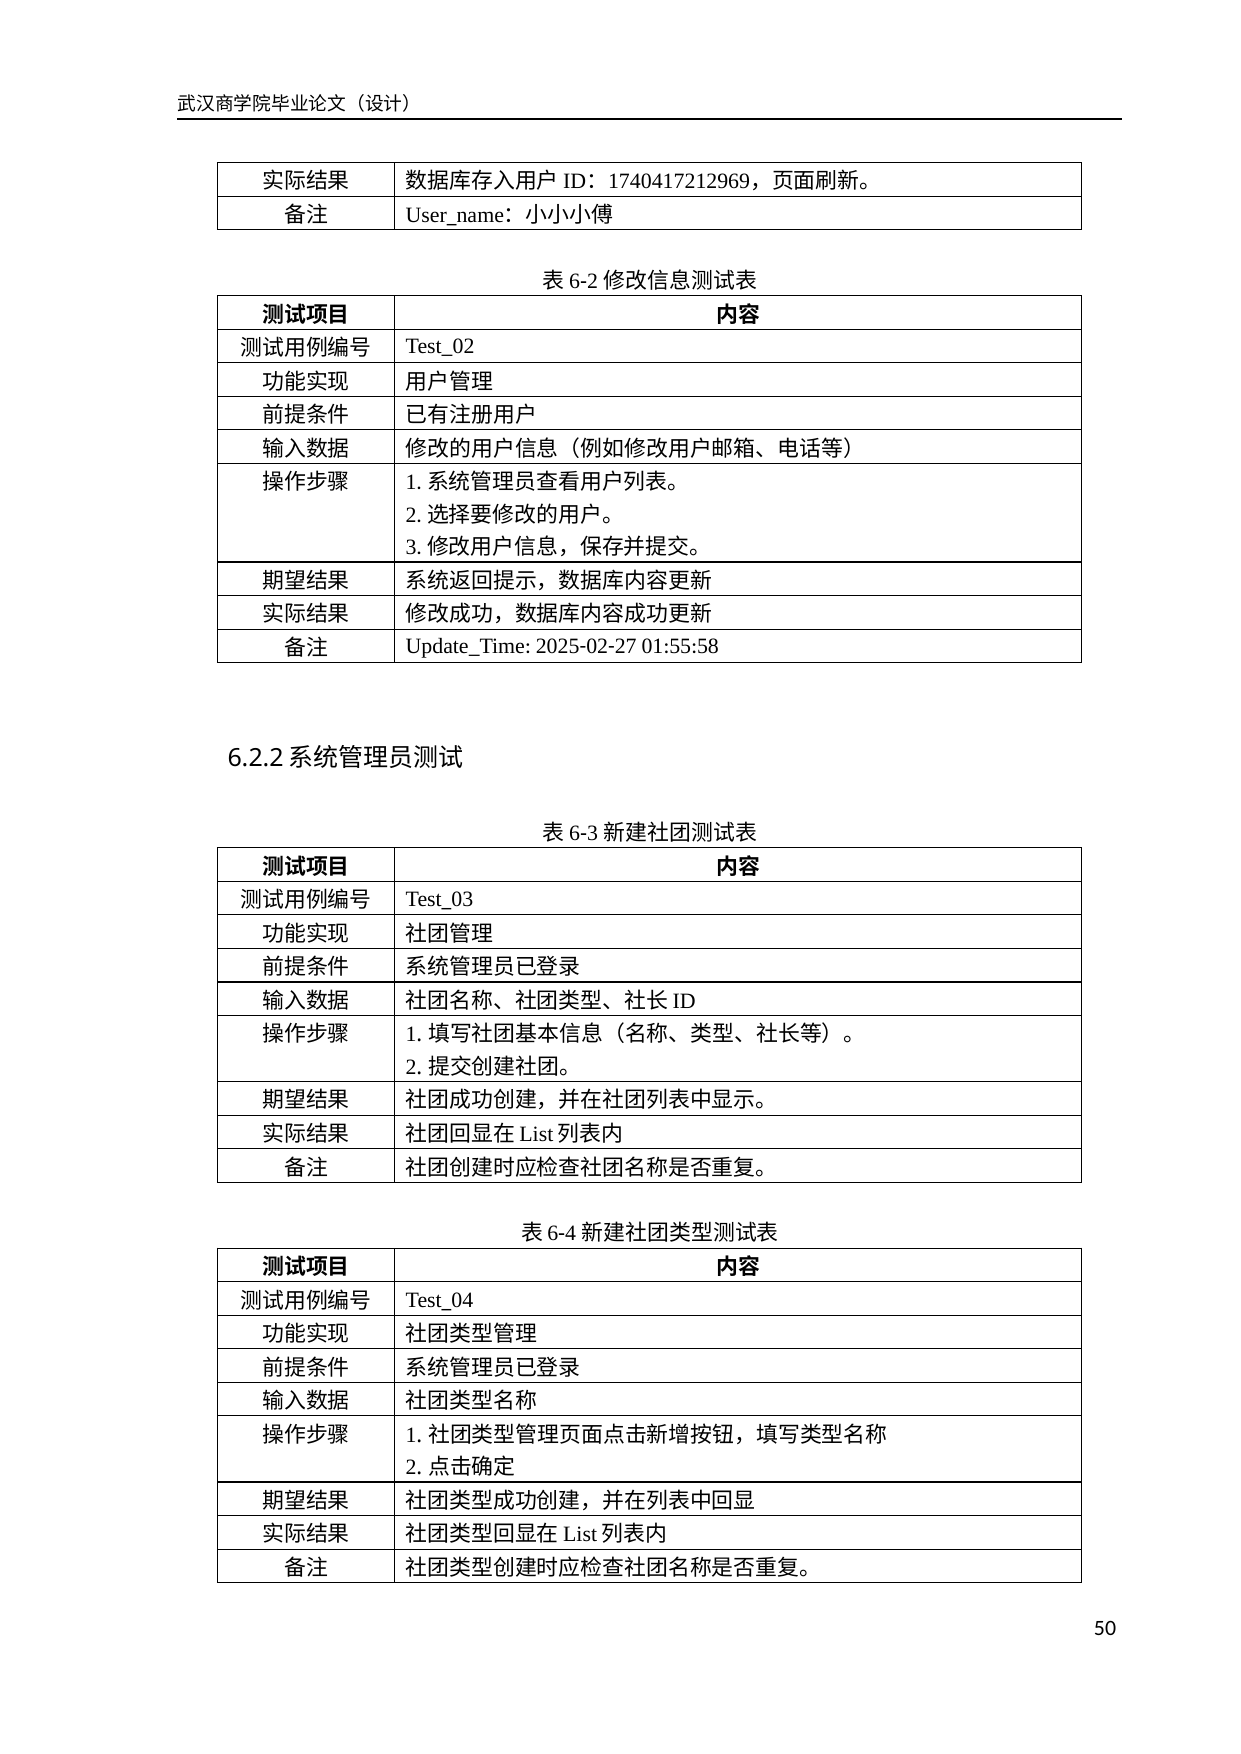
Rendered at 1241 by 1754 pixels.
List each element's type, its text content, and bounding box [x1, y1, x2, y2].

table_cell 备注 [218, 1149, 394, 1182]
table_cell 社团类型回显在List列表内 [395, 1516, 1081, 1548]
table_cell 功能实现 [218, 1316, 394, 1348]
table_cell 1. 社团类型管理页面点击新增按钮，填写类型名称 2. 点击确定 [395, 1416, 1081, 1481]
table_cell 操作步骤 [218, 1016, 394, 1081]
table_cell Update_Time: 2025-02-27 01:55:58 [395, 630, 1081, 662]
table_cell 期望结果 [218, 563, 394, 595]
table_cell 期望结果 [218, 1082, 394, 1114]
table_cell 备注 [218, 197, 394, 229]
table_cell 操作步骤 [218, 464, 394, 561]
table_cell 操作步骤 [218, 1416, 394, 1481]
table_cell 社团类型创建时应检查社团名称是否重复。 [395, 1550, 1081, 1582]
table_cell 系统返回提示，数据库内容更新 [395, 563, 1081, 595]
table_cell 社团类型名称 [395, 1383, 1081, 1415]
table_cell 社团名称、社团类型、社长ID [395, 983, 1081, 1015]
table_cell 备注 [218, 1550, 394, 1582]
table_cell 实际结果 [218, 1516, 394, 1548]
table_cell 1. 系统管理员查看用户列表。 2. 选择要修改的用户。 3. 修改用户信息，保存并提交。 [395, 464, 1081, 561]
text 表6-2 修改信息测试表 [177, 263, 1122, 295]
table_cell Test_02 [395, 330, 1081, 362]
table_header 内容 [395, 848, 1081, 881]
table_cell 测试用例编号 [218, 330, 394, 362]
table_cell 实际结果 [218, 596, 394, 628]
table_cell User_name：小小小傅 [395, 197, 1081, 229]
table_cell 已有注册用户 [395, 397, 1081, 429]
table_cell 社团回显在List列表内 [395, 1116, 1081, 1148]
table_cell 社团管理 [395, 915, 1081, 948]
table_cell 前提条件 [218, 949, 394, 981]
table_cell 输入数据 [218, 983, 394, 1015]
table_cell Test_04 [395, 1282, 1081, 1315]
table_cell 测试用例编号 [218, 1282, 394, 1315]
table_cell 系统管理员已登录 [395, 949, 1081, 981]
table_cell 实际结果 [218, 1116, 394, 1148]
table_cell 输入数据 [218, 1383, 394, 1415]
table_cell 备注 [218, 630, 394, 662]
table_cell 系统管理员已登录 [395, 1349, 1081, 1382]
text 表6-4 新建社团类型测试表 [177, 1215, 1122, 1248]
table_header 测试项目 [218, 848, 394, 881]
table_header 内容 [395, 1249, 1081, 1281]
table_cell 修改成功，数据库内容成功更新 [395, 596, 1081, 628]
table_cell Test_03 [395, 882, 1081, 914]
table_cell 数据库存入用户ID：1740417212969，页面刷新。 [395, 163, 1081, 196]
table_cell 前提条件 [218, 1349, 394, 1382]
table_header 测试项目 [218, 1249, 394, 1281]
table_cell 期望结果 [218, 1483, 394, 1515]
table_cell 修改的用户信息（例如修改用户邮箱、电话等） [395, 430, 1081, 463]
table_header 测试项目 [218, 296, 394, 329]
table_cell 输入数据 [218, 430, 394, 463]
table_cell 社团类型管理 [395, 1316, 1081, 1348]
table_cell 前提条件 [218, 397, 394, 429]
table_cell 社团创建时应检查社团名称是否重复。 [395, 1149, 1081, 1182]
table_cell 用户管理 [395, 363, 1081, 396]
subtitle 6.2.2系统管理员测试 [177, 723, 1122, 788]
table_cell 社团成功创建，并在社团列表中显示。 [395, 1082, 1081, 1114]
text 表6-3 新建社团测试表 [177, 815, 1122, 847]
table_header 内容 [395, 296, 1081, 329]
table_cell 1. 填写社团基本信息（名称、类型、社长等）。 2. 提交创建社团。 [395, 1016, 1081, 1081]
table_cell 社团类型成功创建，并在列表中回显 [395, 1483, 1081, 1515]
table_cell 测试用例编号 [218, 882, 394, 914]
table_cell 功能实现 [218, 363, 394, 396]
table_cell 实际结果 [218, 163, 394, 196]
table_cell 功能实现 [218, 915, 394, 948]
